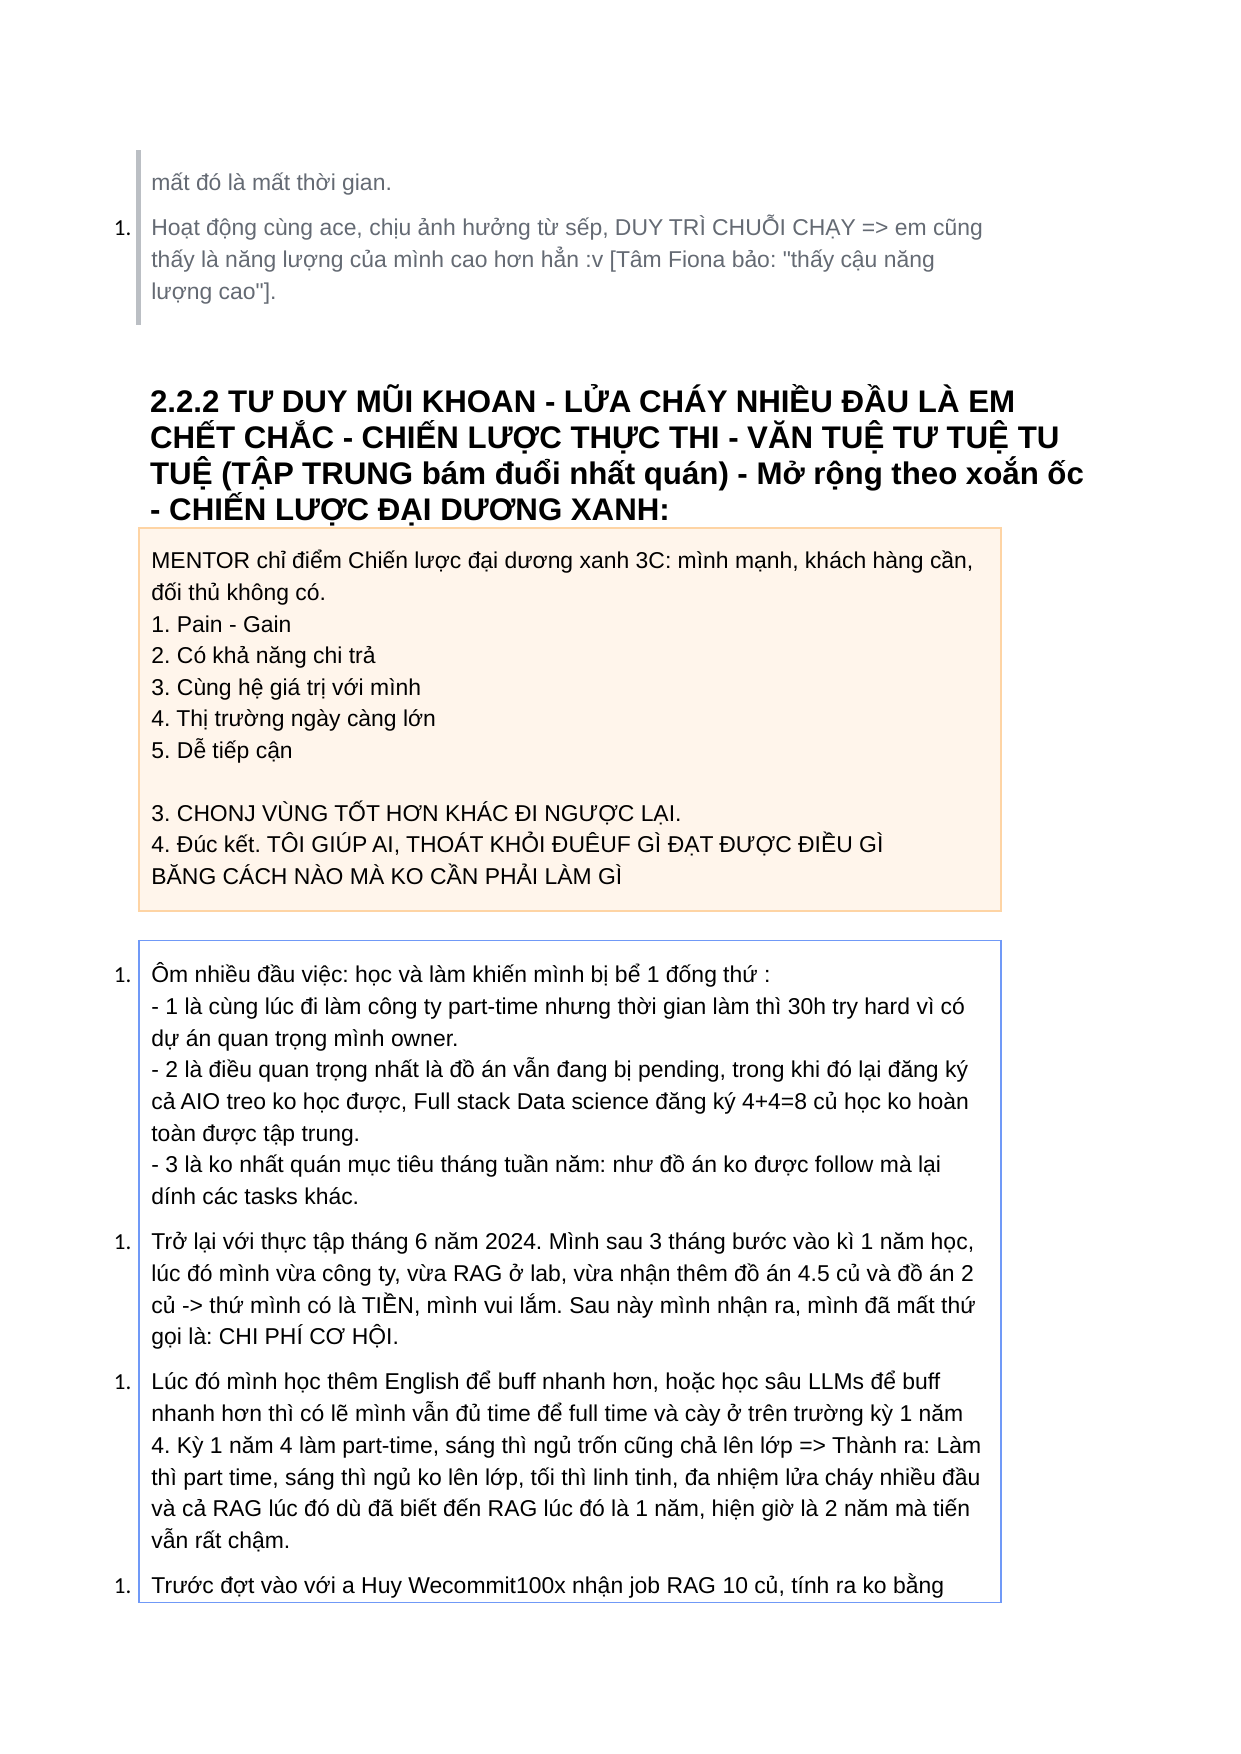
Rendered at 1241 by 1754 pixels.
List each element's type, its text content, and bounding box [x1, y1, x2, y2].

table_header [140, 941, 1000, 1602]
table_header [141, 150, 1001, 325]
table_header MENTOR chỉ điểm Chiến lược đại dương xanh 3C: mình mạnh, khách hàng cần, đối thủ không có. 1. Pain - Gain 2. Có khả năng chi trả 3. Cùng hệ giá trị với mình 4. Thị trường ngày càng lớn 5. Dễ tiếp cận 3. CHONJ VÙNG TỐT HƠN KHÁC ĐI NGƯỢC LẠI. 4. Đúc kết. TÔI GIÚP AI, THOÁT KHỎI ĐUÊUF GÌ ĐẠT ĐƯỢC ĐIỀU GÌ BĂNG CÁCH NÀO MÀ KO CẦN PHẢI LÀM GÌ [140, 529, 1000, 910]
